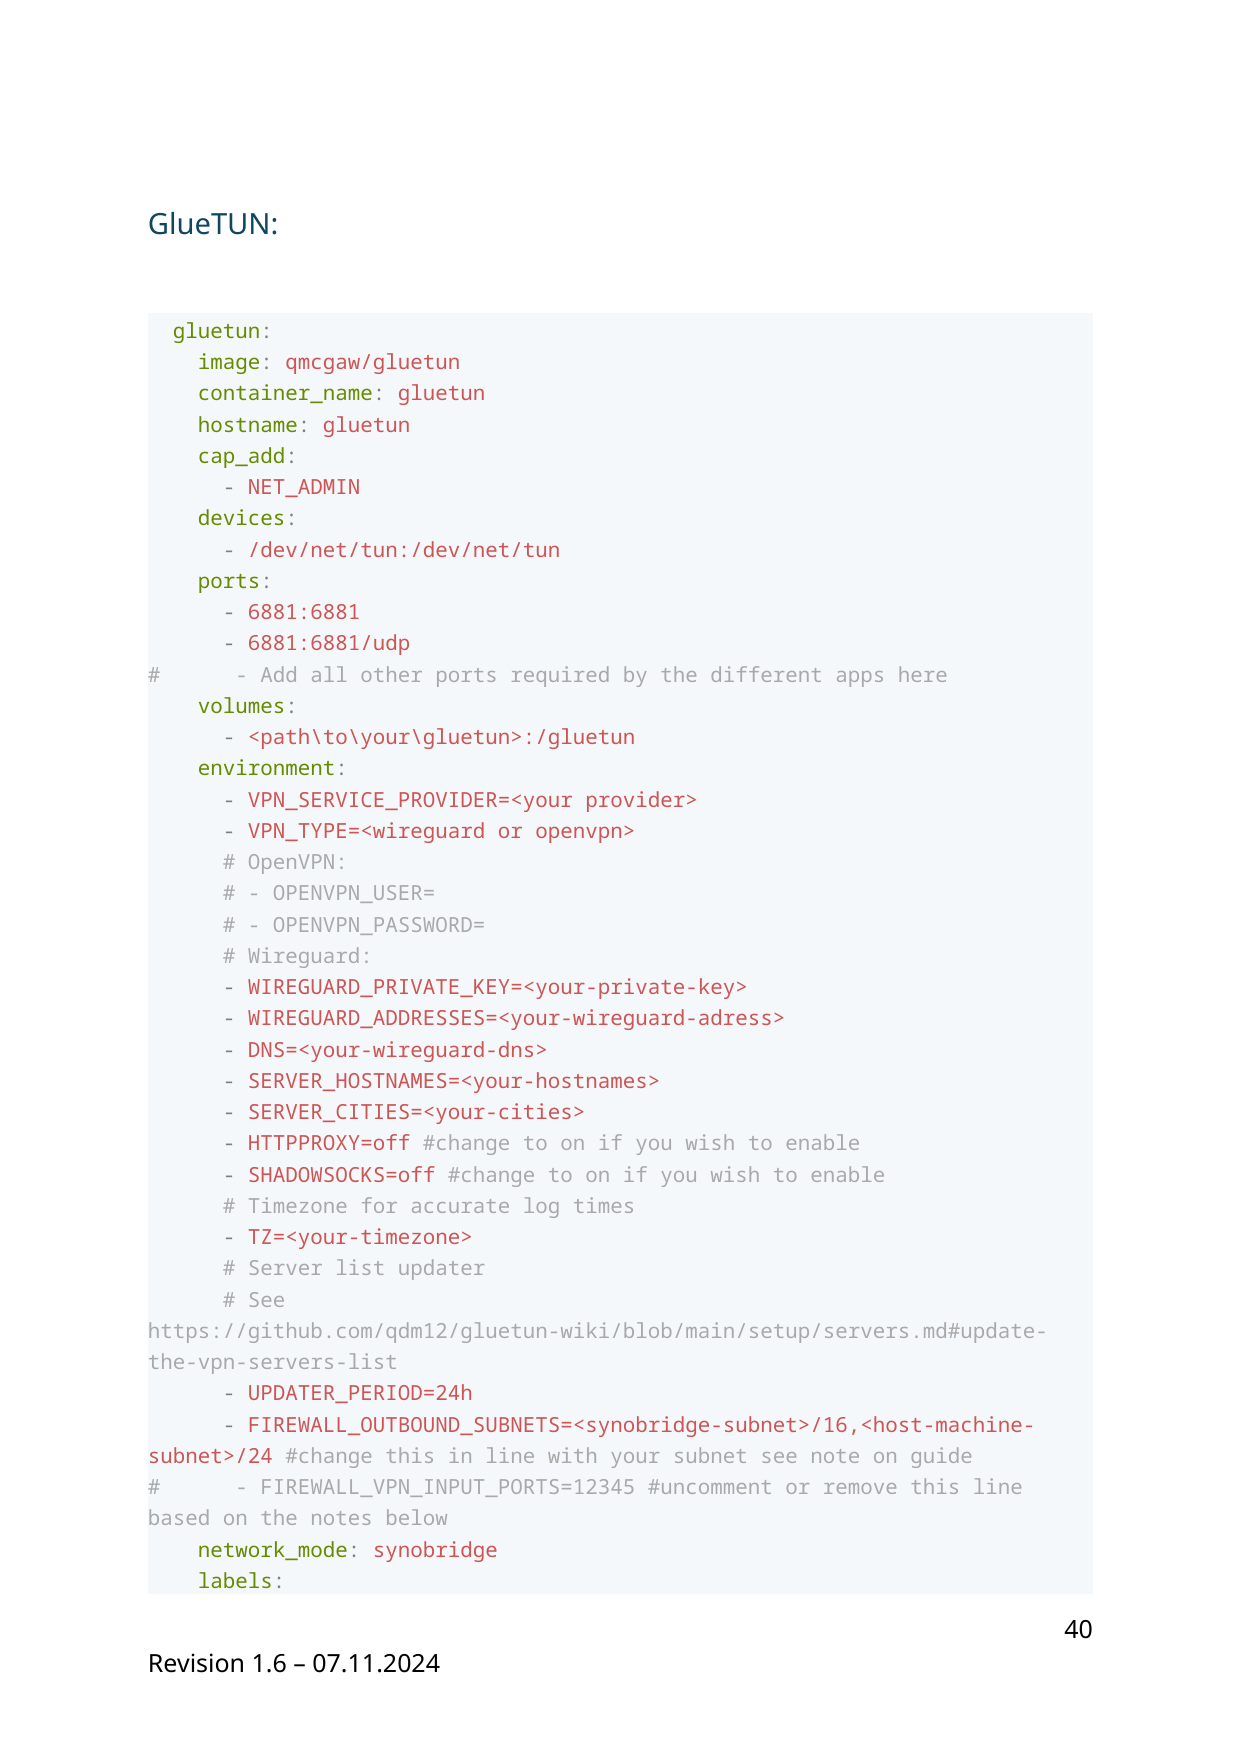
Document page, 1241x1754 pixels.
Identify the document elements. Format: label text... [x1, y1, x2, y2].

text - HTTPPROXY=off #change to on if you wish to enable [148, 1126, 1093, 1157]
text - NET_ADMIN [148, 469, 1093, 501]
text - VPN_TYPE=<wireguard or openvpn> [148, 813, 1093, 844]
text # Server list updater [148, 1251, 1093, 1282]
text - TZ=<your-timezone> [148, 1219, 1093, 1251]
text - WIREGUARD_ADDRESSES=<your-wireguard-adress> [148, 1001, 1093, 1032]
text environment: [148, 751, 1093, 782]
text ports: [148, 563, 1093, 594]
text container_name: gluetun [148, 376, 1093, 407]
text # - FIREWALL_VPN_INPUT_PORTS=12345 #uncomment or remove this line based on the notes below [148, 1469, 1093, 1532]
text # - Add all other ports required by the different apps here [148, 657, 1093, 688]
subtitle GlueTUN: [148, 203, 1093, 243]
text - /dev/net/tun:/dev/net/tun [148, 532, 1093, 563]
text # - OPENVPN_PASSWORD= [148, 907, 1093, 938]
text - VPN_SERVICE_PROVIDER=<your provider> [148, 782, 1093, 813]
text # Timezone for accurate log times [148, 1188, 1093, 1219]
text # OpenVPN: [148, 844, 1093, 876]
text - WIREGUARD_PRIVATE_KEY=<your-private-key> [148, 969, 1093, 1001]
text network_mode: synobridge [148, 1532, 1093, 1563]
text # - OPENVPN_USER= [148, 876, 1093, 907]
text - FIREWALL_OUTBOUND_SUBNETS=<synobridge-subnet>/16,<host-machine-subnet>/24 #change this in line with your subnet see note on guide [148, 1407, 1093, 1469]
text - UPDATER_PERIOD=24h [148, 1376, 1093, 1407]
text cap_add: [148, 438, 1093, 469]
text - 6881:6881/udp [148, 626, 1093, 657]
text - SHADOWSOCKS=off #change to on if you wish to enable [148, 1157, 1093, 1188]
text # See https://github.com/qdm12/gluetun-wiki/blob/main/setup/servers.md#update-the-vpn-servers-list [148, 1282, 1093, 1376]
text - SERVER_CITIES=<your-cities> [148, 1094, 1093, 1126]
text - 6881:6881 [148, 594, 1093, 626]
text volumes: [148, 688, 1093, 719]
text image: qmcgaw/gluetun [148, 344, 1093, 376]
text labels: [148, 1563, 1093, 1594]
text - <path\to\your\gluetun>:/gluetun [148, 719, 1093, 751]
text # Wireguard: [148, 938, 1093, 969]
text devices: [148, 501, 1093, 532]
text - SERVER_HOSTNAMES=<your-hostnames> [148, 1063, 1093, 1094]
text gluetun: [148, 313, 1093, 344]
text hostname: gluetun [148, 407, 1093, 438]
text - DNS=<your-wireguard-dns> [148, 1032, 1093, 1063]
